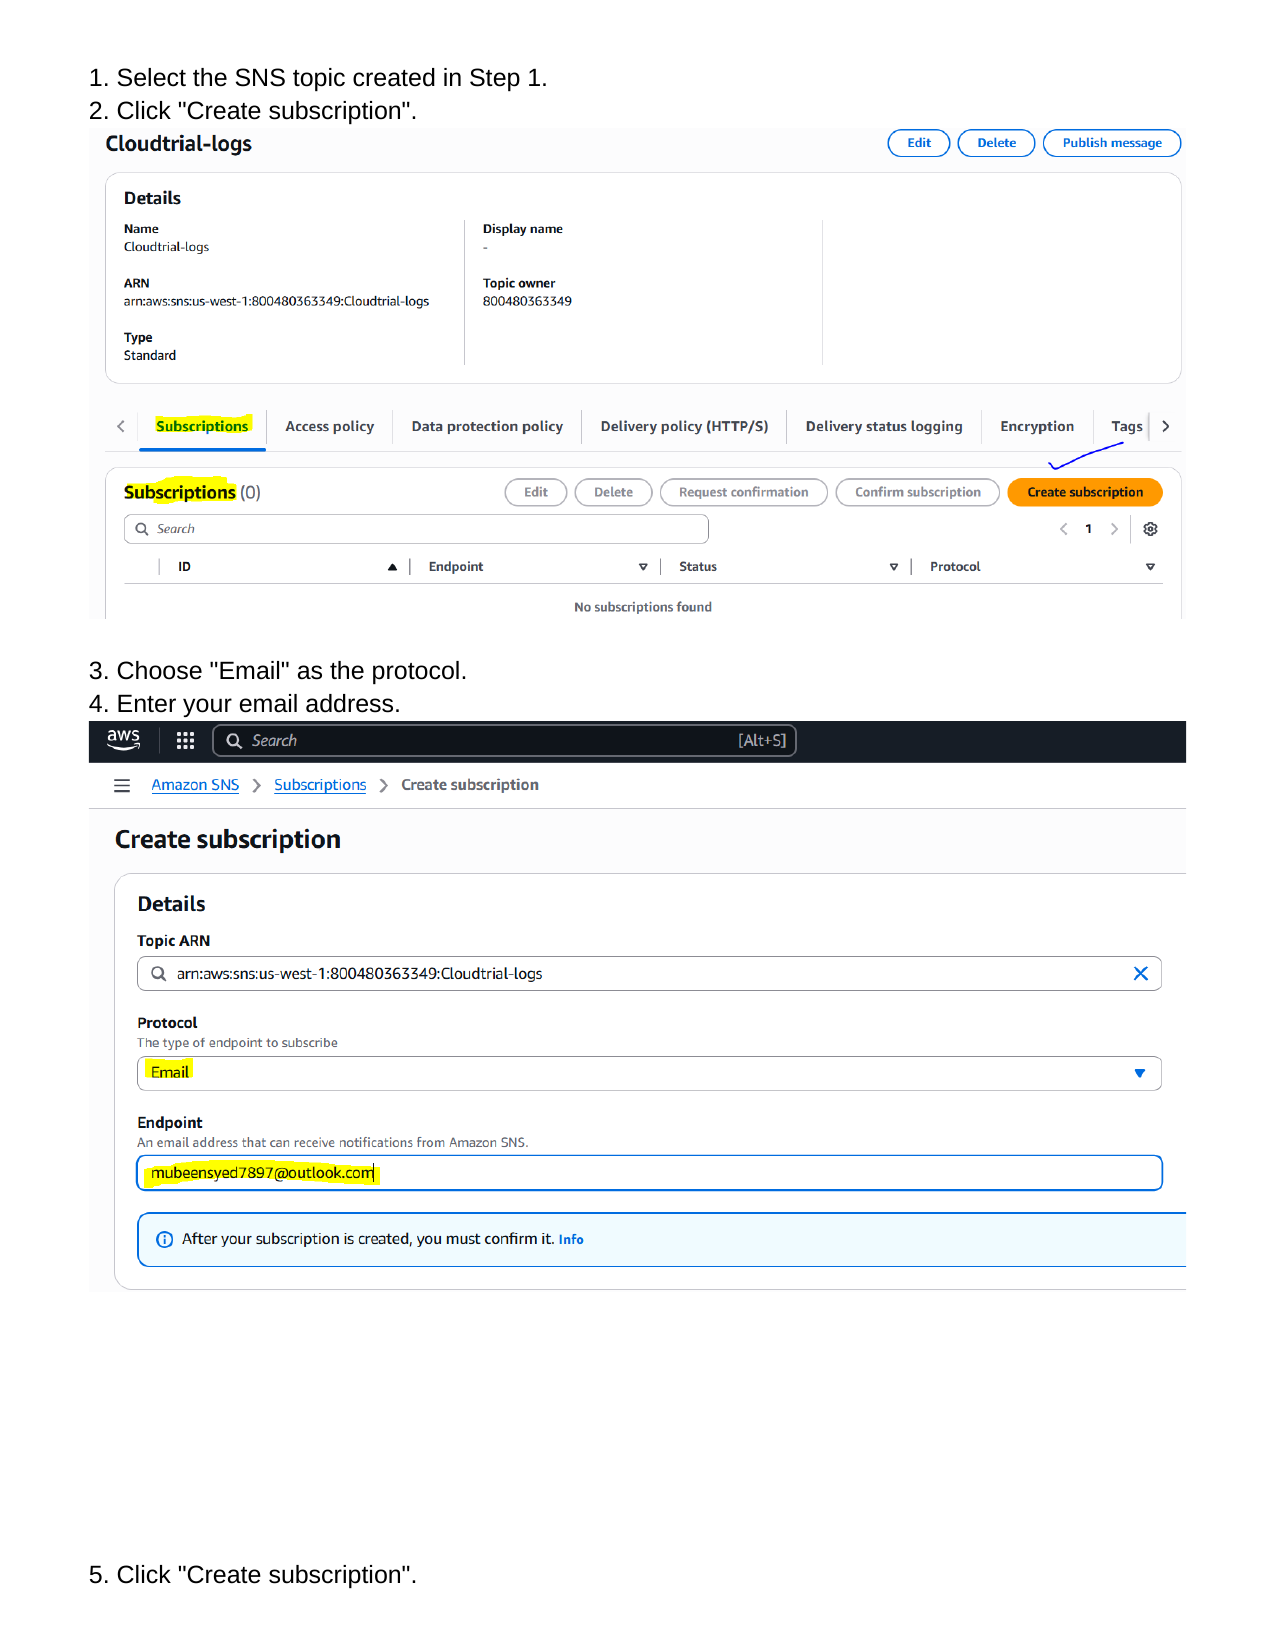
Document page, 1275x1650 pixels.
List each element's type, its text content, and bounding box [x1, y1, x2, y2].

text 1. Select the SNS topic created in Step 1. [89, 63, 1186, 91]
picture [88, 721, 1187, 1292]
text 4. Enter your email address. [89, 689, 1186, 718]
text 3. Choose "Email" as the protocol. [89, 656, 1186, 684]
picture [88, 128, 1187, 619]
text 5. Click "Create subscription". [89, 1560, 1186, 1589]
text 2. Click "Create subscription". [89, 96, 1186, 124]
